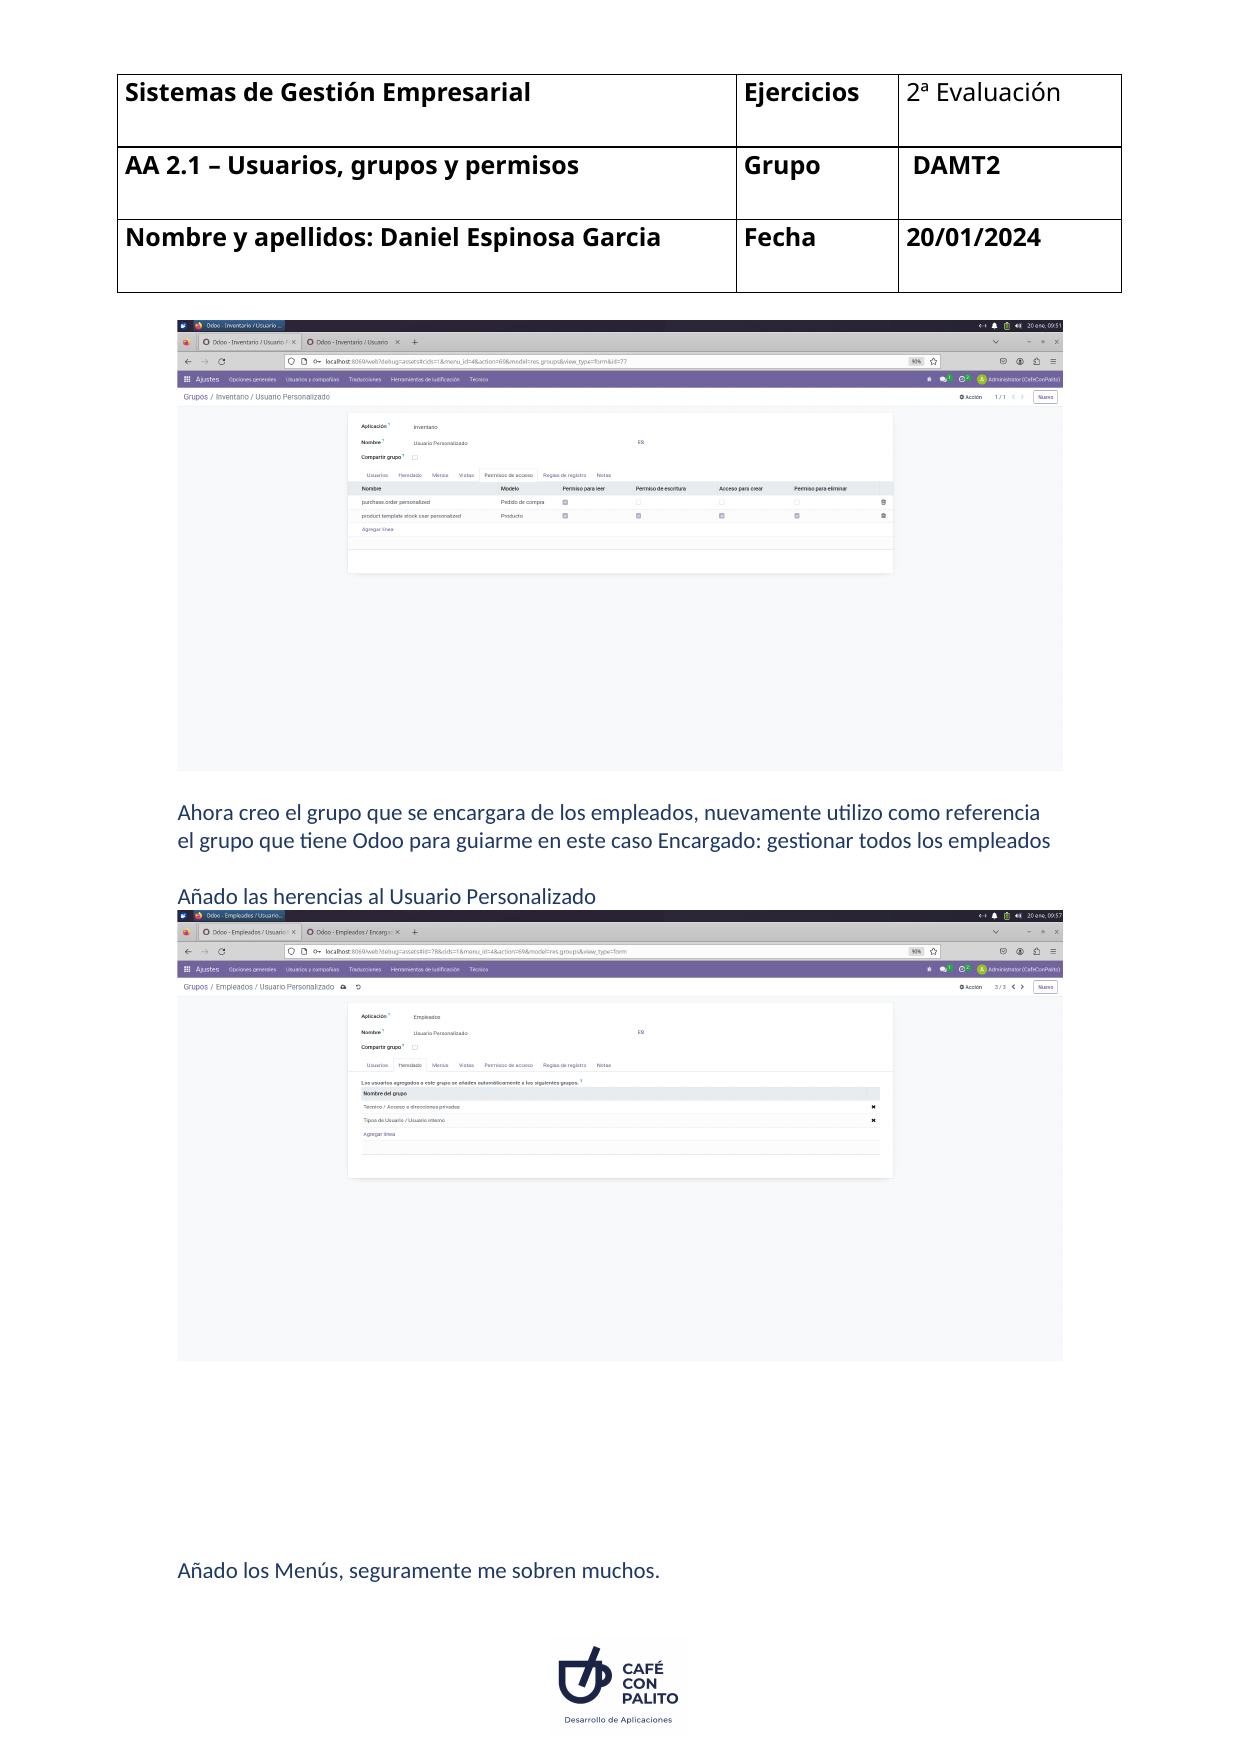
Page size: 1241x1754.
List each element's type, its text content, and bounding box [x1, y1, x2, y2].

picture [177, 910, 1063, 1361]
text Ahora creo el grupo que se encargara de los empleados, nuevamente utilizo como referencia el grupo que tiene Odoo para guiarme en este caso Encargado: gestionar todos los empleados [177, 798, 1063, 854]
text Añado los Menús, seguramente me sobren muchos. [177, 1556, 1063, 1584]
picture [177, 320, 1063, 771]
text Añado las herencias al Usuario Personalizado [177, 882, 1063, 910]
picture [549, 1636, 688, 1737]
